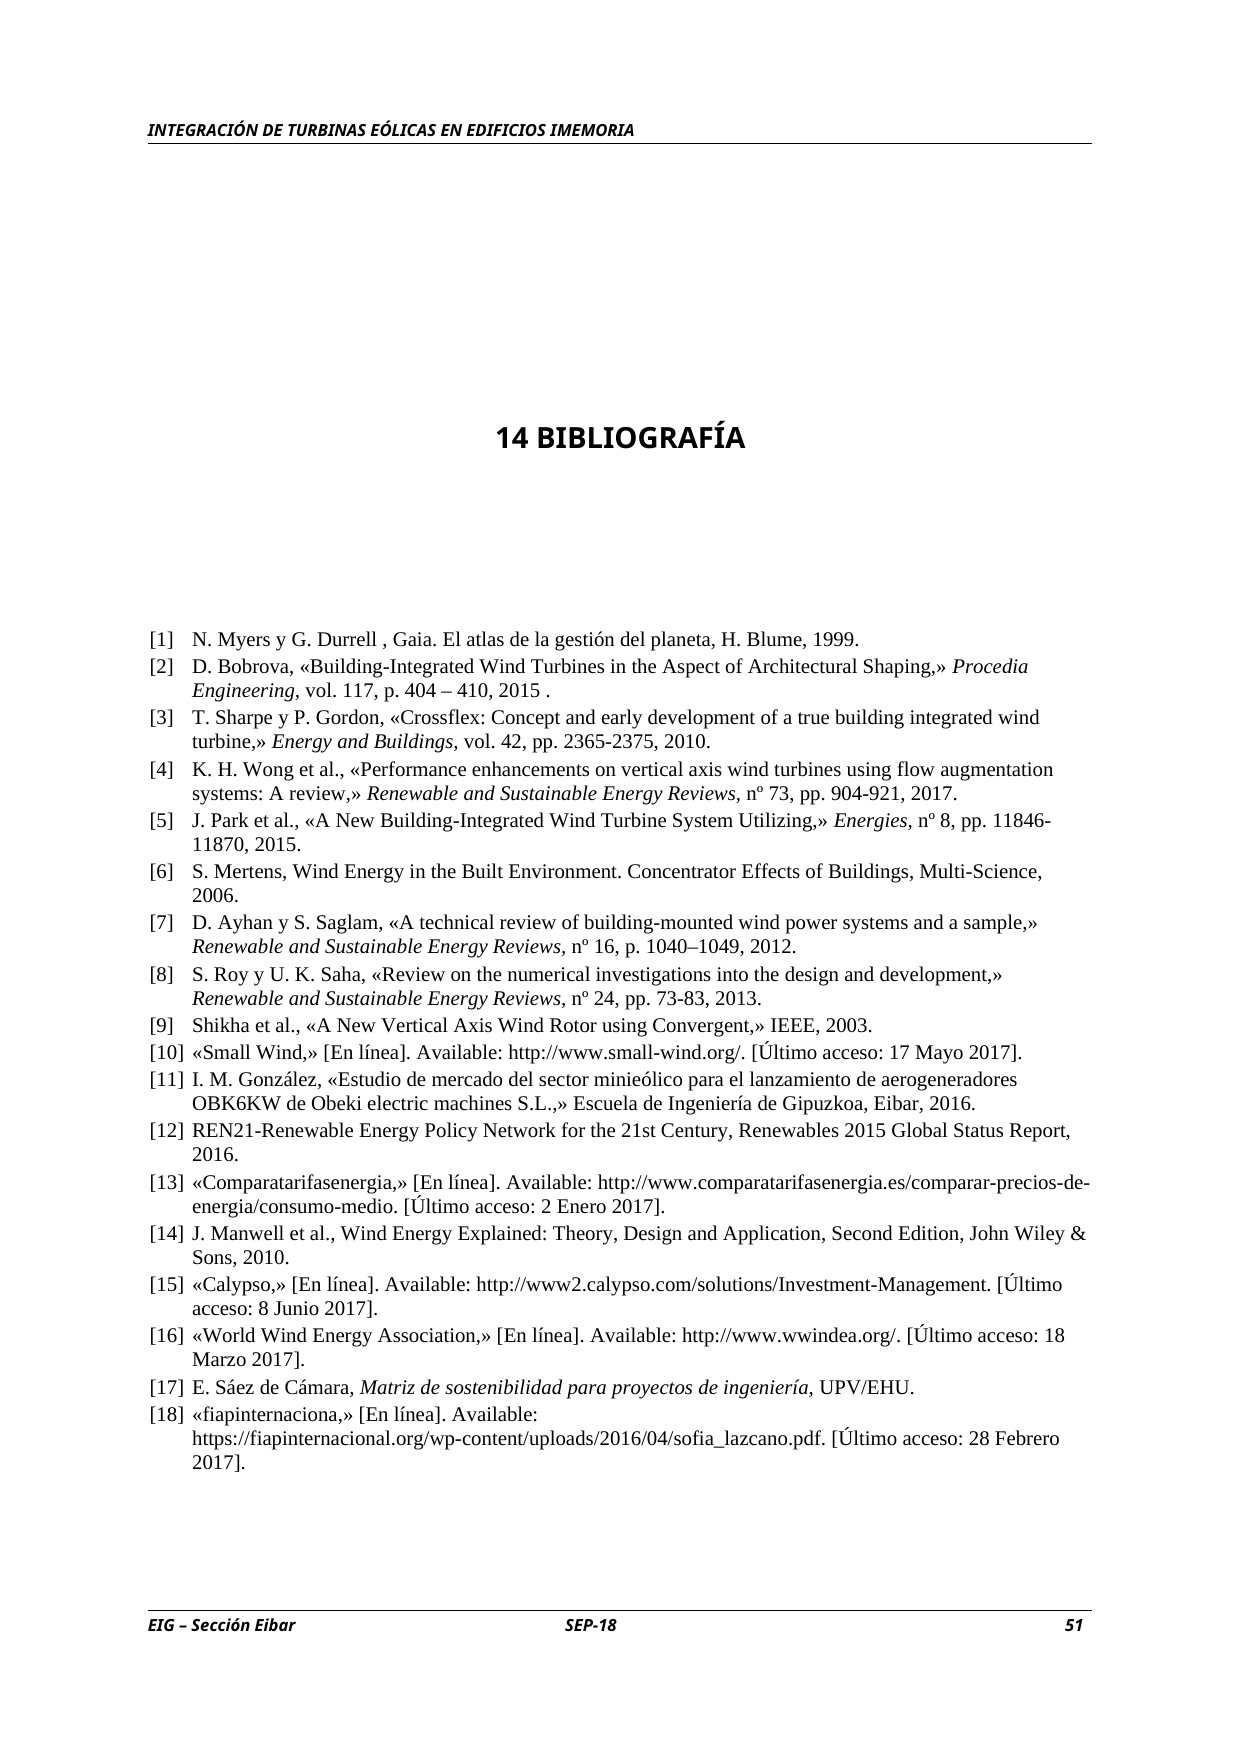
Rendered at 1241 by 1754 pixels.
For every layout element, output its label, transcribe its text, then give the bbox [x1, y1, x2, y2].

text 14 Bibliografía [148, 417, 1092, 457]
